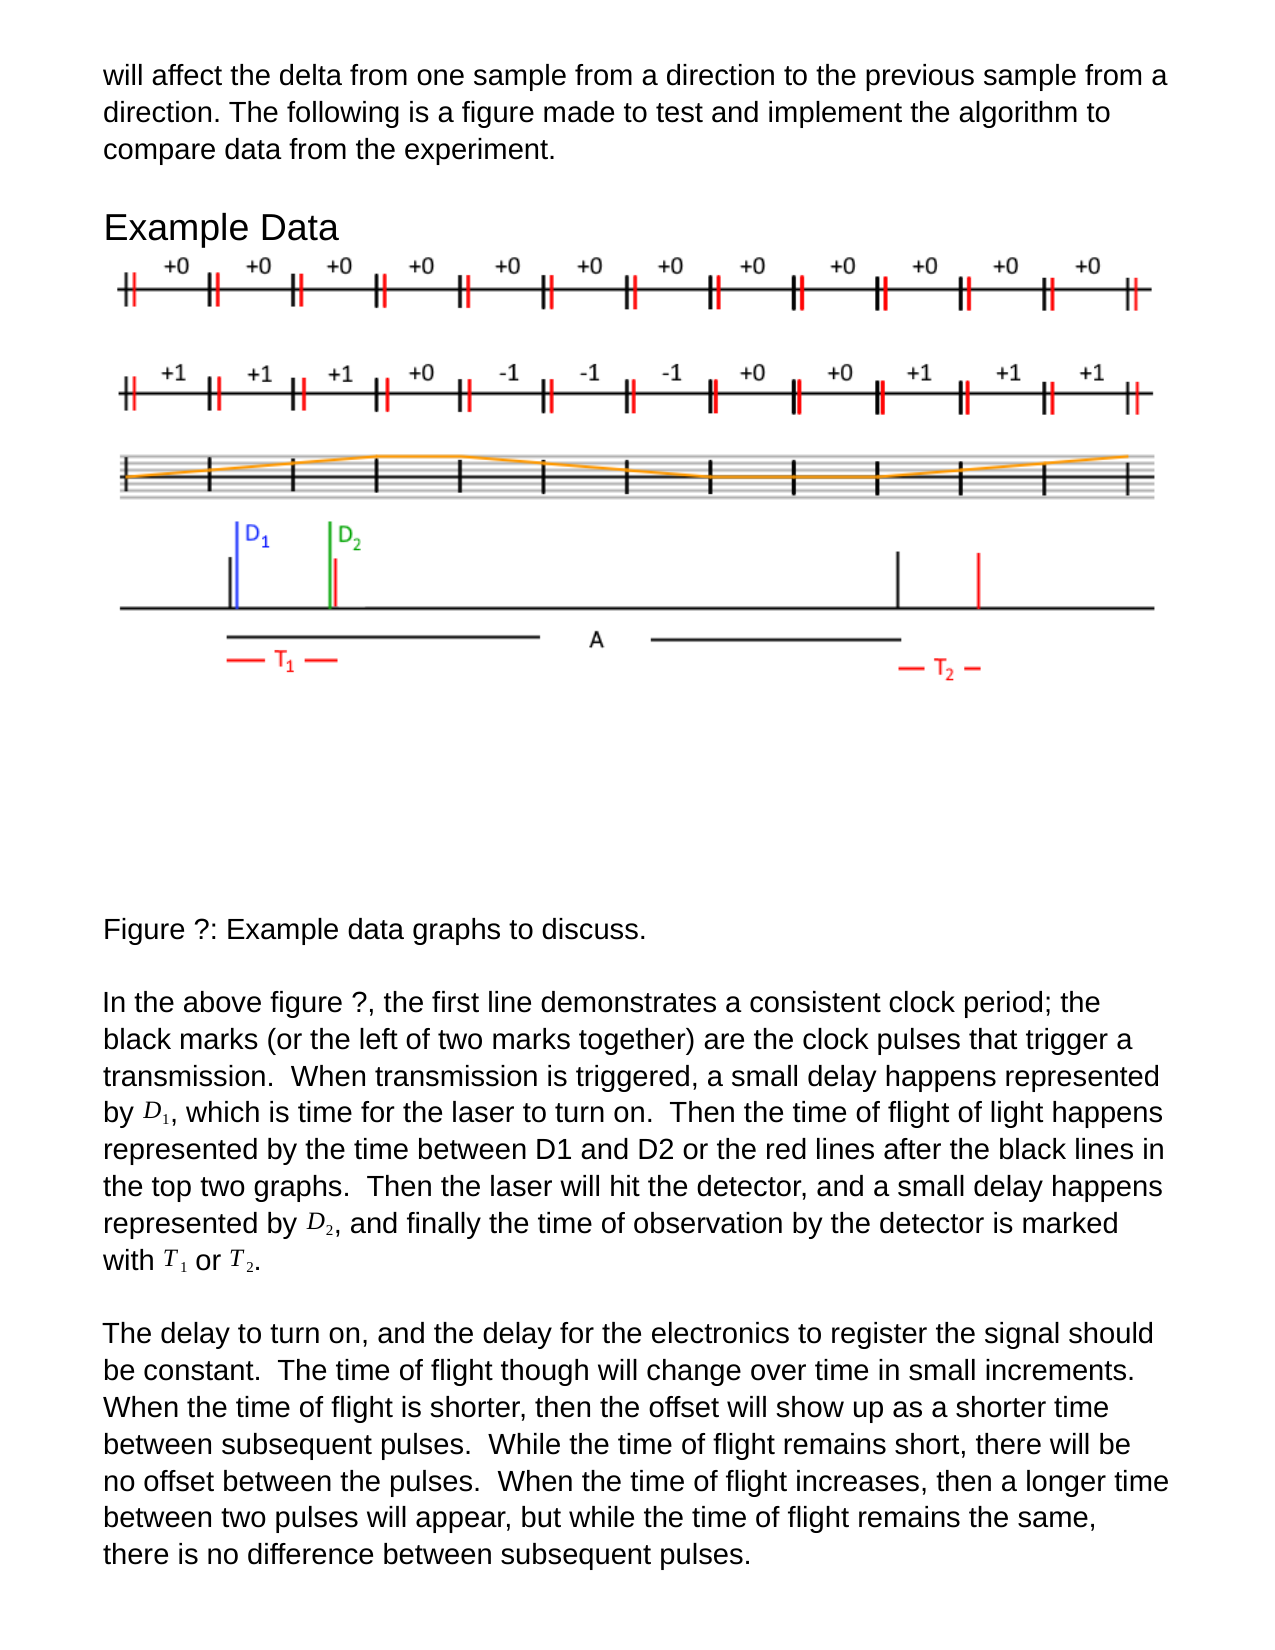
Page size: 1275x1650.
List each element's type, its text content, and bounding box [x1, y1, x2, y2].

text The delay to turn on, and the delay for the electronics to register the signal should be constant. The time of flight though will change over time in small increments. When the time of flight is shorter, then the offset will show up as a shorter time between subsequent pulses. While the time of flight remains short, there will be no offset between the pulses. When the time of flight increases, then a longer time between two pulses will appear, but while the time of flight remains the same, there is no difference between subsequent pulses. [102, 1316, 1172, 1571]
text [102, 58, 1172, 166]
picture [101, 252, 1171, 909]
text In the above figure ?, the first line demonstrates a consistent clock period; the black marks (or the left of two marks together) are the clock pulses that trigger a transmission. When transmission is triggered, a small delay happens represented by , which is time for the laser to turn on. Then the time of flight of light happens represented by the time between D1 and D2 or the red lines after the black lines in the top two graphs. Then the laser will hit the detector, and a small delay happens represented by , and finally the time of observation by the detector is marked with or . [102, 985, 1172, 1277]
subtitle Example Data [103, 205, 1172, 248]
